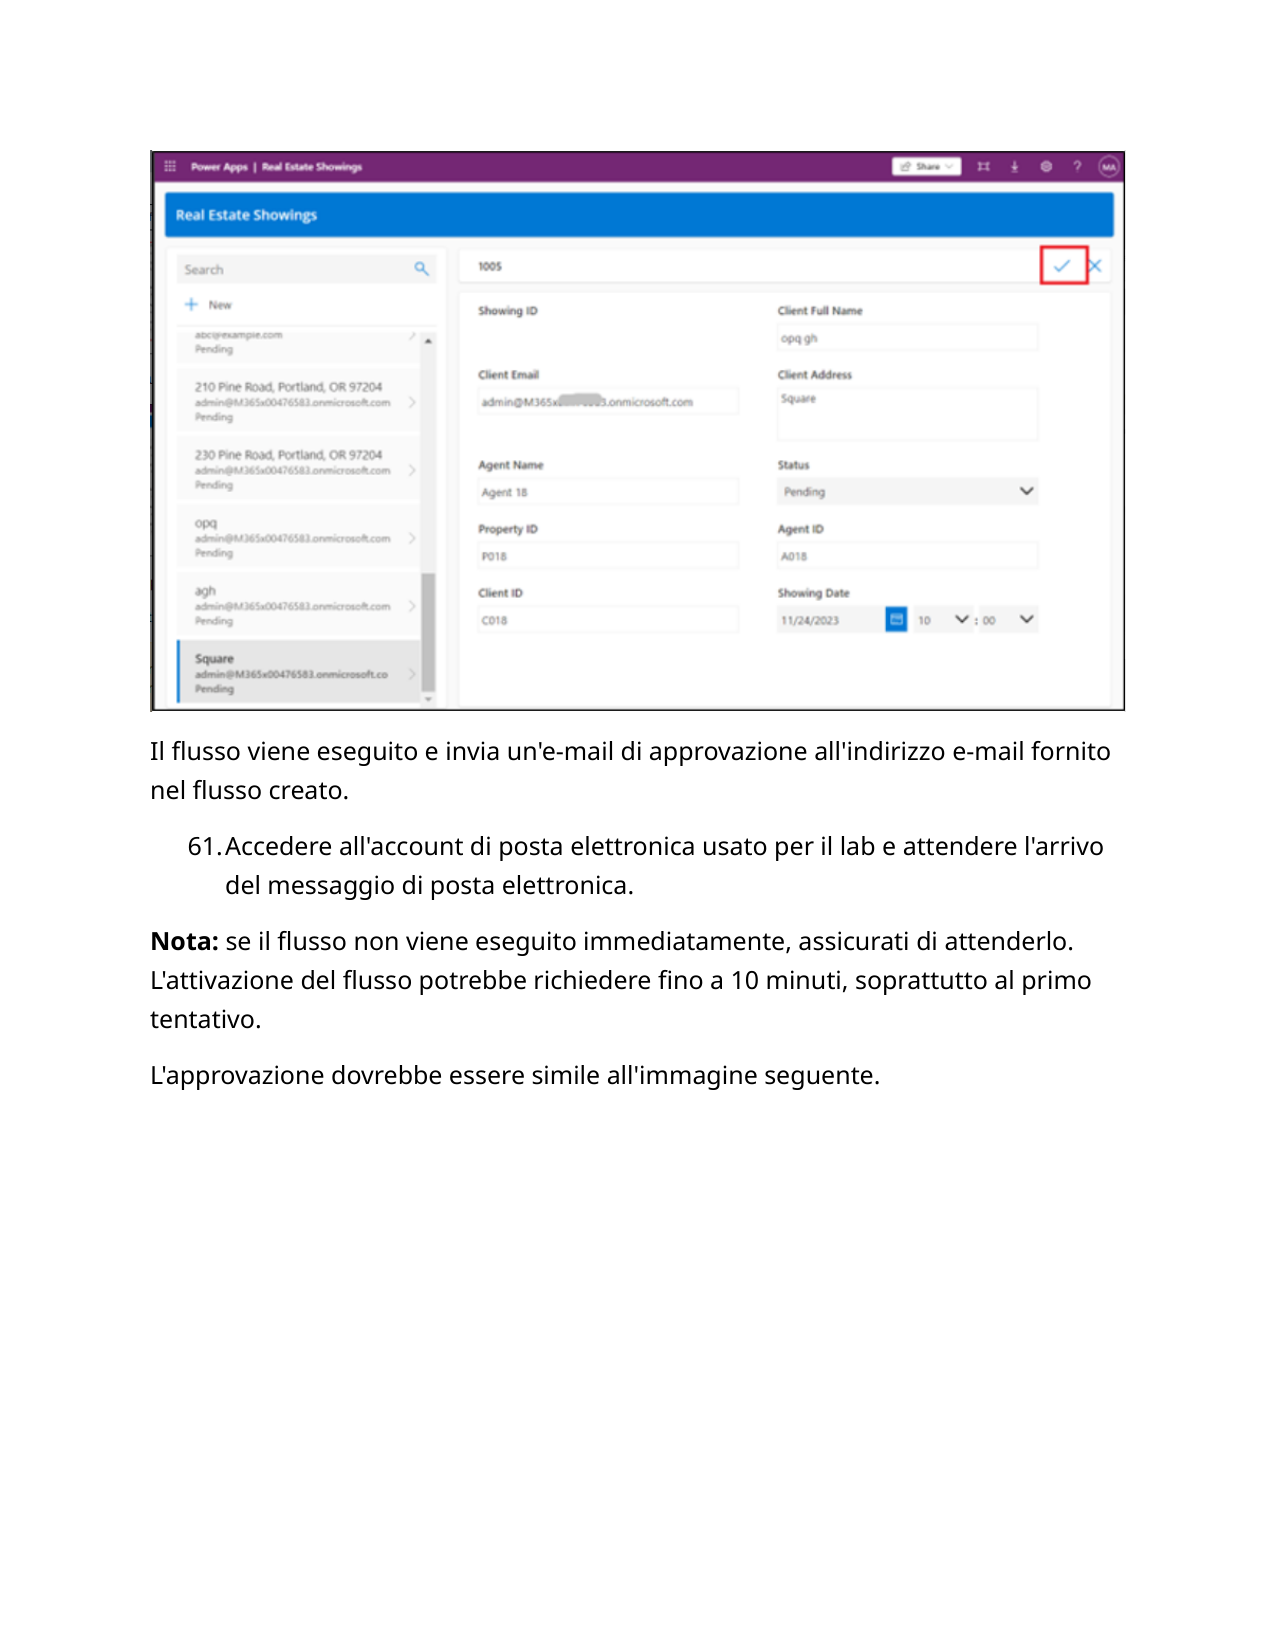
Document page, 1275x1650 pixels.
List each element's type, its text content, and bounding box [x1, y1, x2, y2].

text Il flusso viene eseguito e invia un'e-mail di approvazione all'indirizzo e-mail fornito nel flusso creato. [150, 734, 1125, 807]
list Accedere all'account di posta elettronica usato per il lab e attendere l'arrivo del messaggio di posta elettronica. [187, 829, 1125, 902]
picture [150, 150, 1125, 712]
text Nota: se il flusso non viene eseguito immediatamente, assicurati di attenderlo. L'attivazione del flusso potrebbe richiedere fino a 10 minuti, soprattutto al primo tentativo. [150, 924, 1125, 1036]
text L'approvazione dovrebbe essere simile all'immagine seguente. [150, 1058, 1125, 1092]
